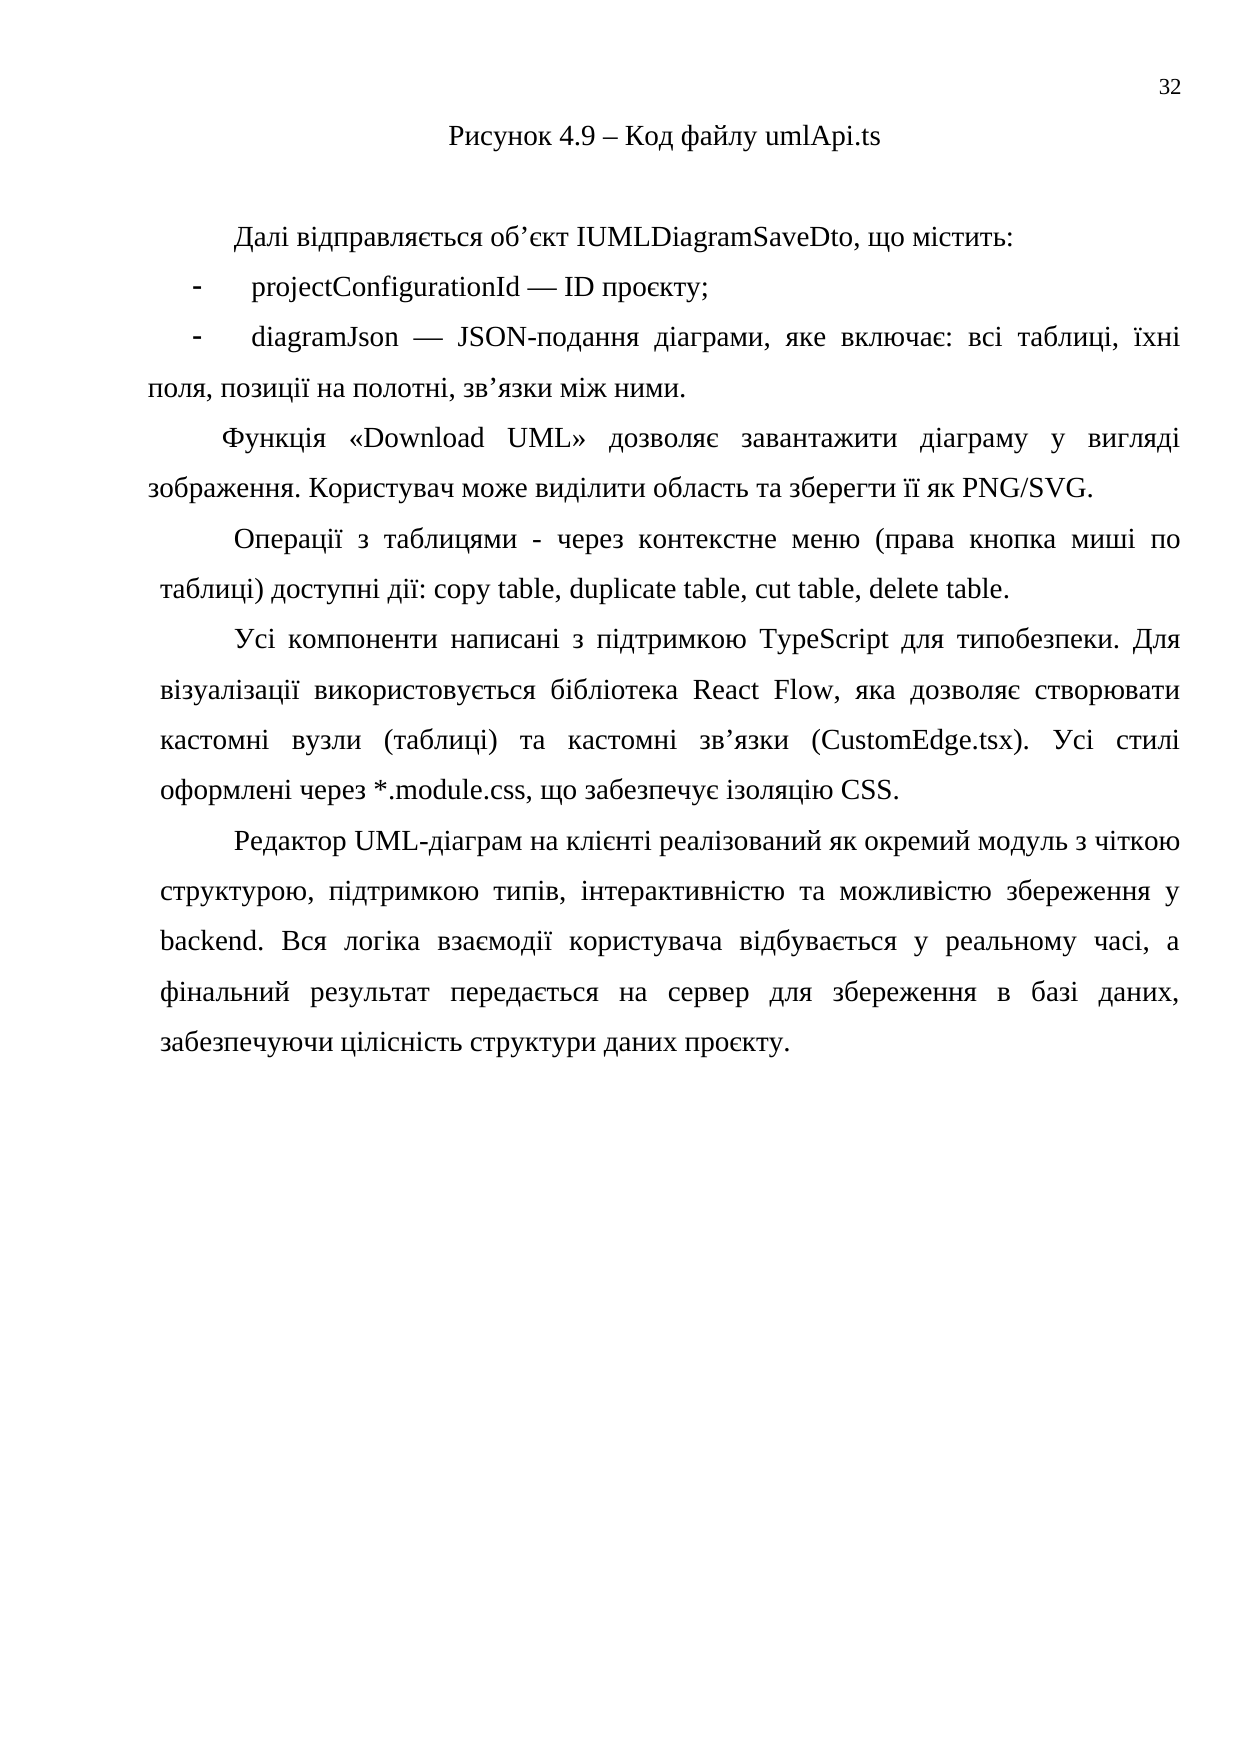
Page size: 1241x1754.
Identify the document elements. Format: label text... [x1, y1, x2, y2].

list Далі відправляється об’єкт IUMLDiagramSaveDto, що містить: [160, 219, 1181, 252]
list diagramJson — JSON-подання діаграми, яке включає: всі таблиці, їхні поля, позиції на полотні, зв’язки між ними. [148, 319, 1181, 403]
list Операції з таблицями - через контекстне меню (права кнопка миші по таблиці) доступні дії: сopy table, duplicate table, cut table, delete table. [160, 521, 1181, 605]
list Редактор UML-діаграм на клієнті реалізований як окремий модуль з чіткою структурою, підтримкою типів, інтерактивністю та можливістю збереження у backend. Вся логіка взаємодії користувача відбувається у реальному часі, а фінальний результат передається на сервер для збереження в базі даних, забезпечуючи цілісність структури даних проєкту. [160, 823, 1181, 1057]
list Функція «Download UML» дозволяє завантажити діаграму у вигляді зображення. Користувач може виділити область та зберегти її як PNG/SVG. [148, 420, 1181, 504]
list projectConfigurationId — ID проєкту; [148, 269, 1181, 303]
list Рисунок 4.9 – Код файлу umlApi.ts [148, 118, 1181, 152]
list Усі компоненти написані з підтримкою TypeScript для типобезпеки. Для візуалізації використовується бібліотека React Flow, яка дозволяє створювати кастомні вузли (таблиці) та кастомні зв’язки (CustomEdge.tsx). Усі стилі оформлені через *.module.css, що забезпечує ізоляцію CSS. [160, 621, 1181, 806]
